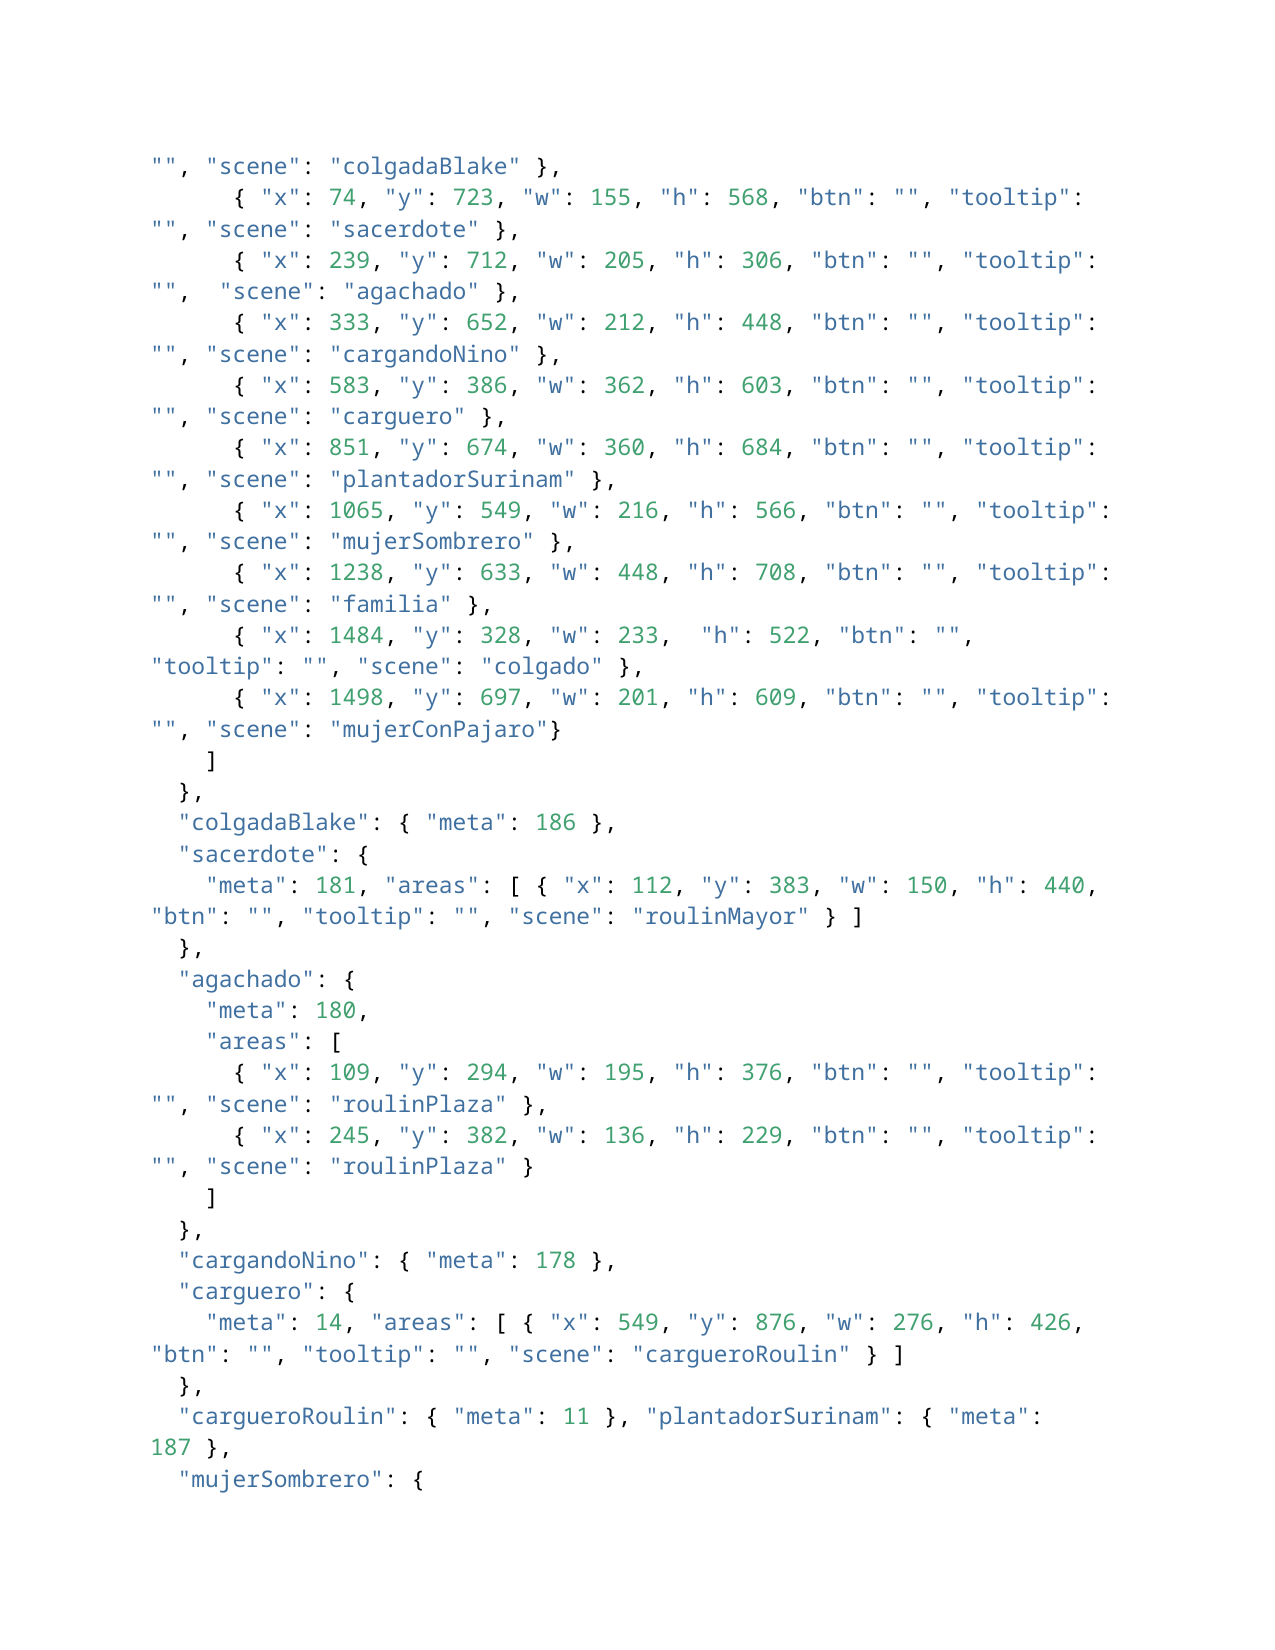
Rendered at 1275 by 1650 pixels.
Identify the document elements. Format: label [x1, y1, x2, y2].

text [150, 150, 1125, 1494]
